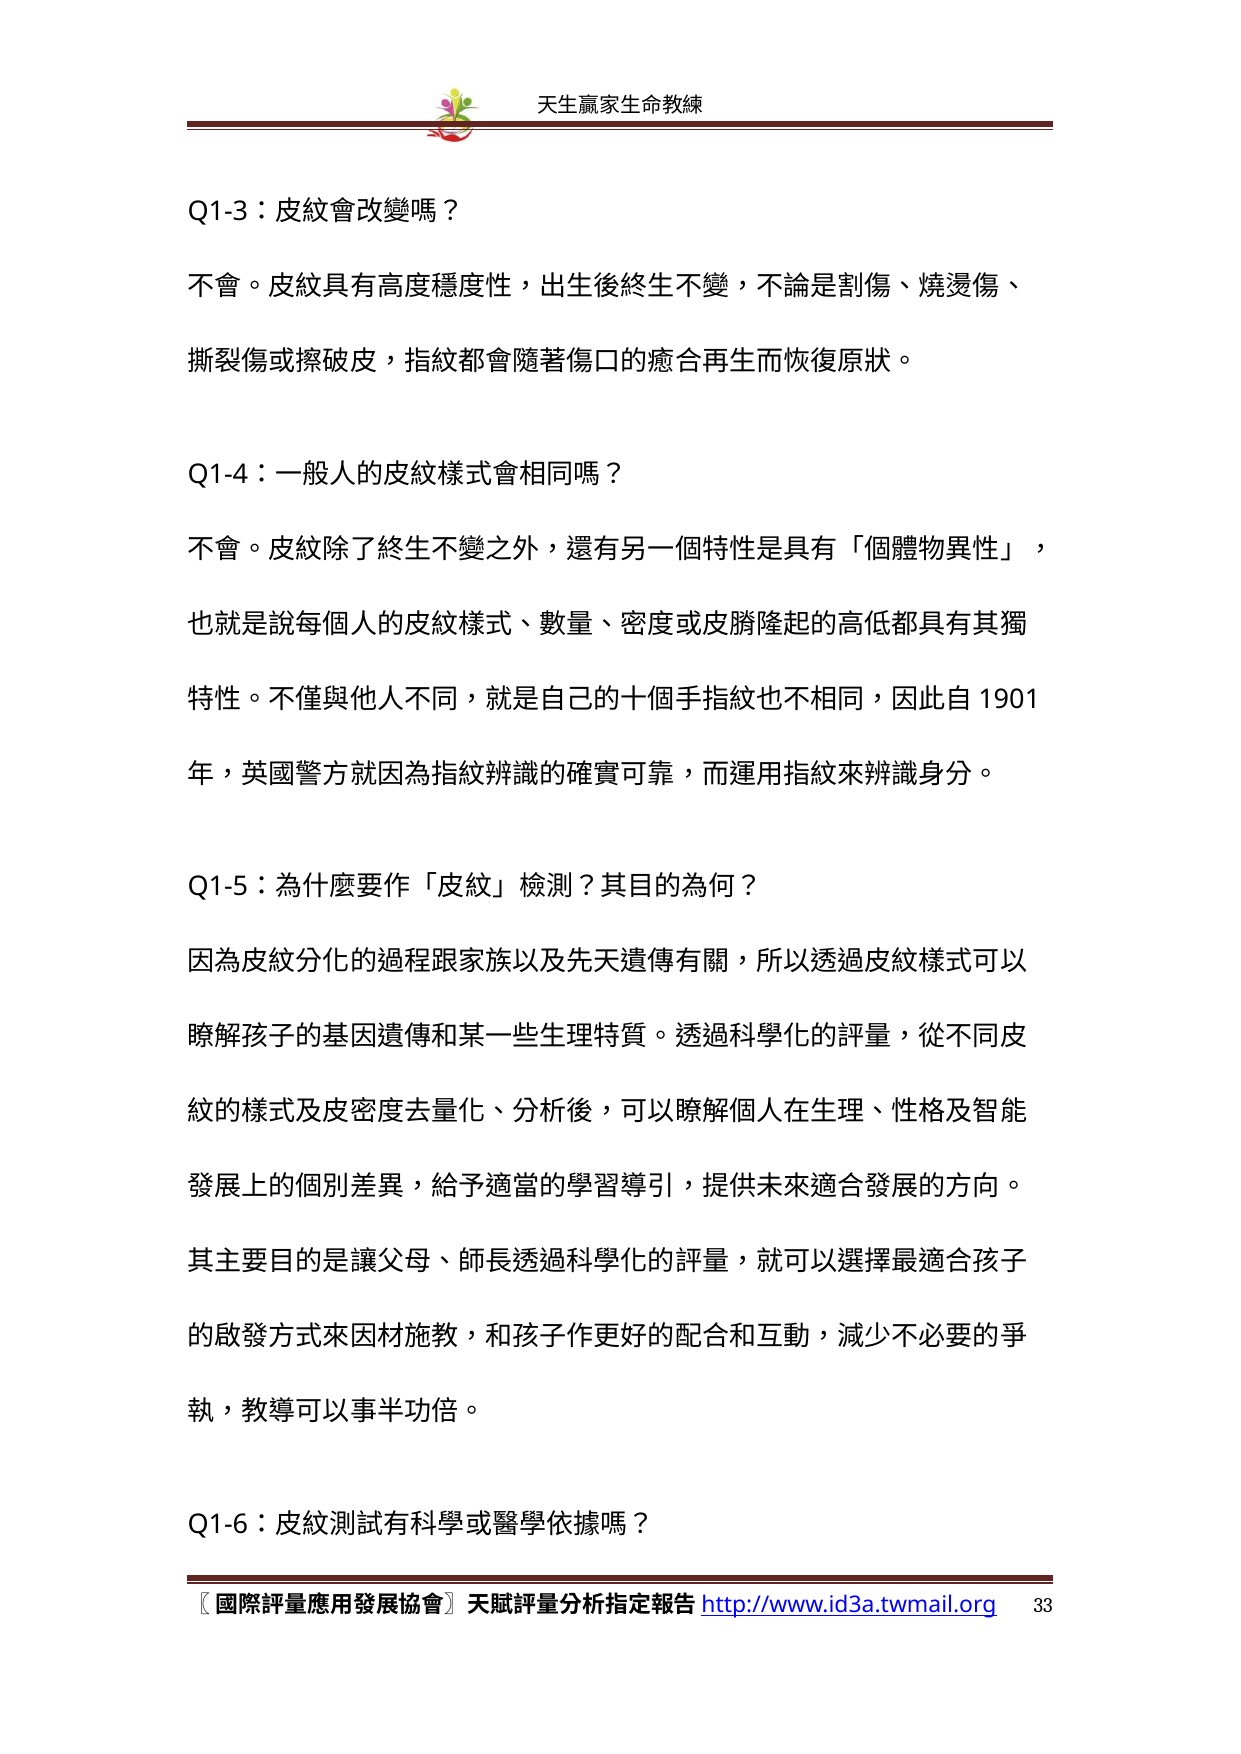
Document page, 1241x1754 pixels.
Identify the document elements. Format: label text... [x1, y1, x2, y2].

text 因為皮紋分化的過程跟家族以及先天遺傳有關，所以透過皮紋樣式可以瞭解孩子的基因遺傳和某一些生理特質。透過科學化的評量，從不同皮紋的樣式及皮密度去量化、分析後，可以瞭解個人在生理、性格及智能發展上的個別差異，給予適當的學習導引，提供未來適合發展的方向。其主要目的是讓父母、師長透過科學化的評量，就可以選擇最適合孩子的啟發方式來因材施教，和孩子作更好的配合和互動，減少不必要的爭執，教導可以事半功倍。 [187, 921, 1053, 1446]
text Q1-5：為什麼要作「皮紋」檢測？其目的為何？ [187, 846, 1053, 921]
text Q1-6：皮紋測試有科學或醫學依據嗎？ [187, 1484, 1053, 1559]
text 不會。皮紋具有高度穩度性，出生後終生不變，不論是割傷、燒燙傷、撕裂傷或擦破皮，指紋都會隨著傷口的癒合再生而恢復原狀。 [187, 246, 1053, 396]
picture [424, 130, 481, 143]
text Q1-4：一般人的皮紋樣式會相同嗎？ [187, 434, 1053, 509]
text Q1-3：皮紋會改變嗎？ [187, 171, 1053, 246]
picture [424, 84, 481, 121]
text 不會。皮紋除了終生不變之外，還有另一個特性是具有「個體物異性」，也就是說每個人的皮紋樣式、數量、密度或皮膌隆起的高低都具有其獨特性。不僅與他人不同，就是自己的十個手指紋也不相同，因此自1901年，英國警方就因為指紋辨識的確實可靠，而運用指紋來辨識身分。 [187, 509, 1053, 809]
